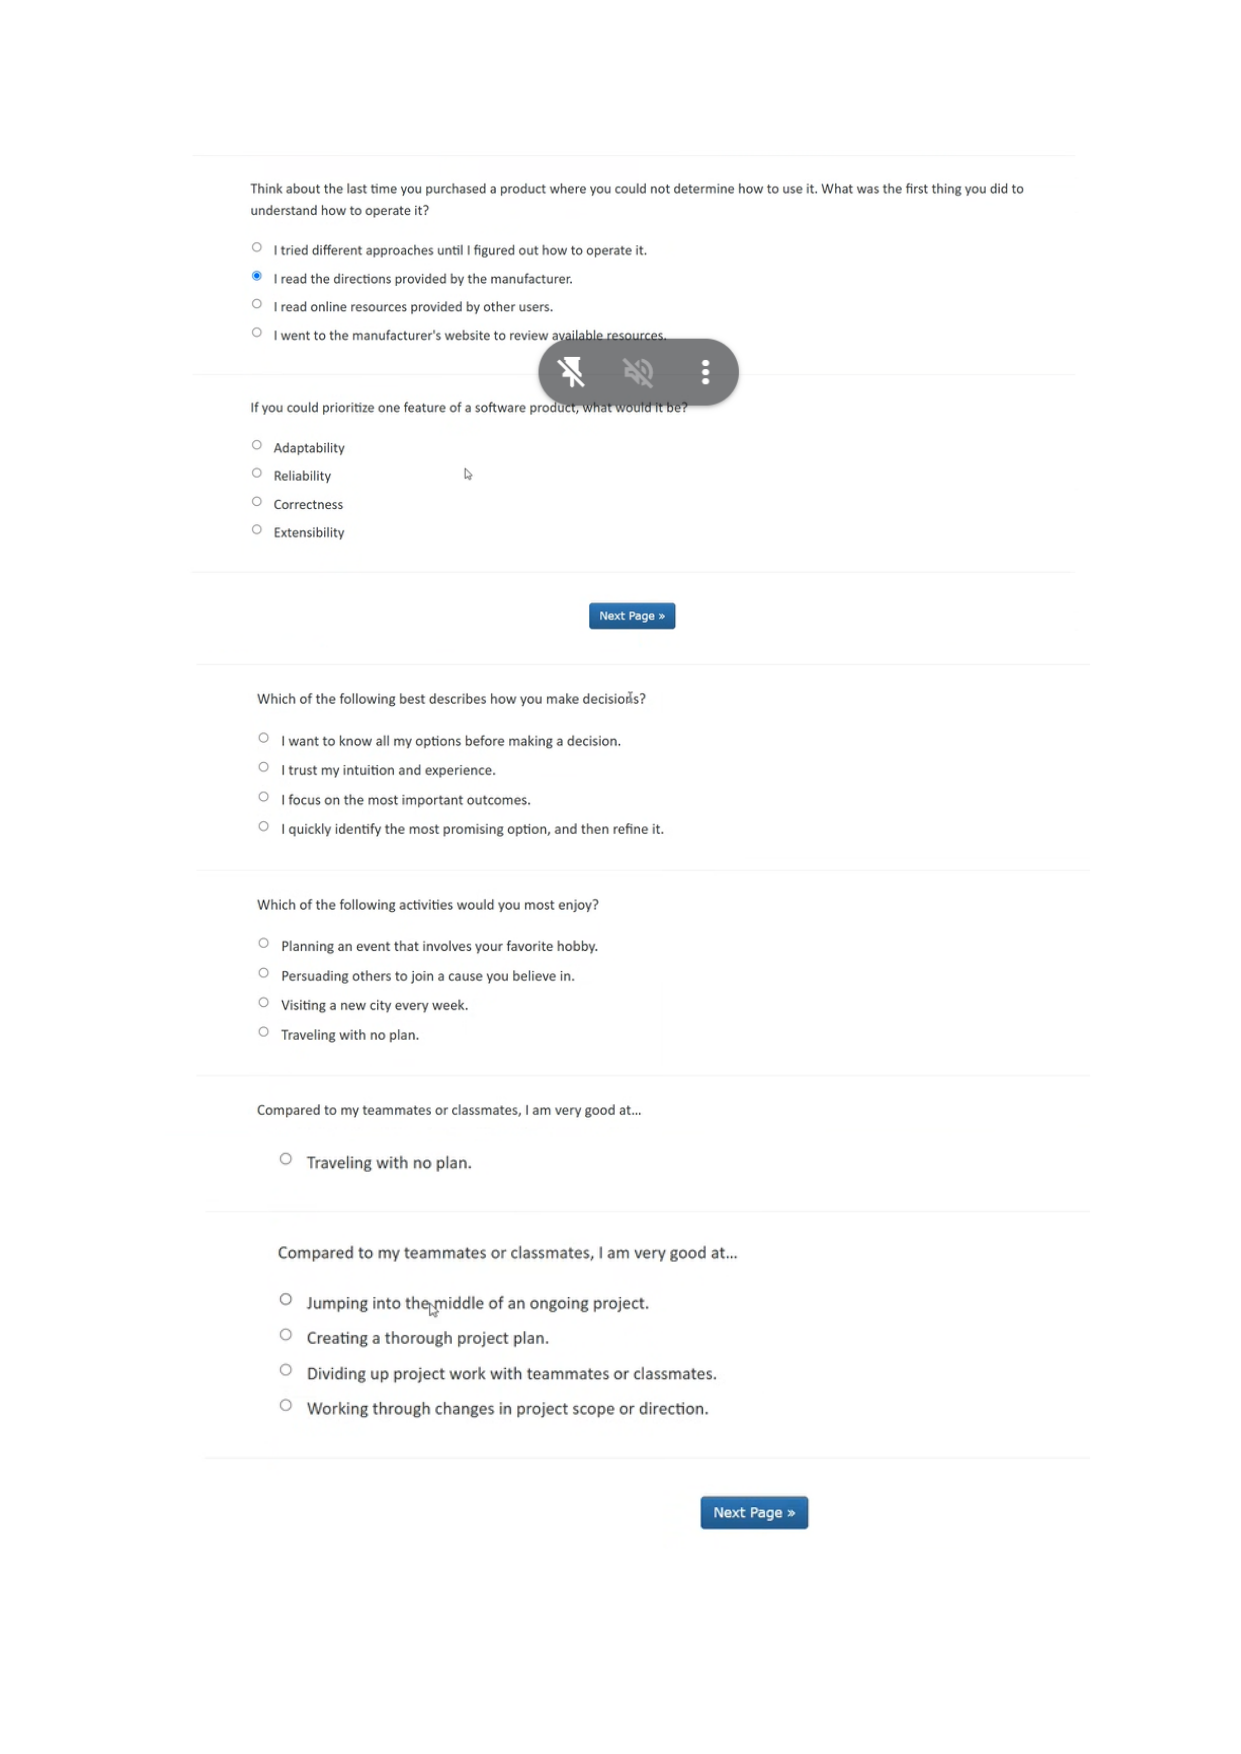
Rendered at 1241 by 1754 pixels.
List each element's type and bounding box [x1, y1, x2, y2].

picture [150, 649, 1091, 1137]
picture [150, 1139, 1091, 1549]
picture [150, 150, 1091, 648]
